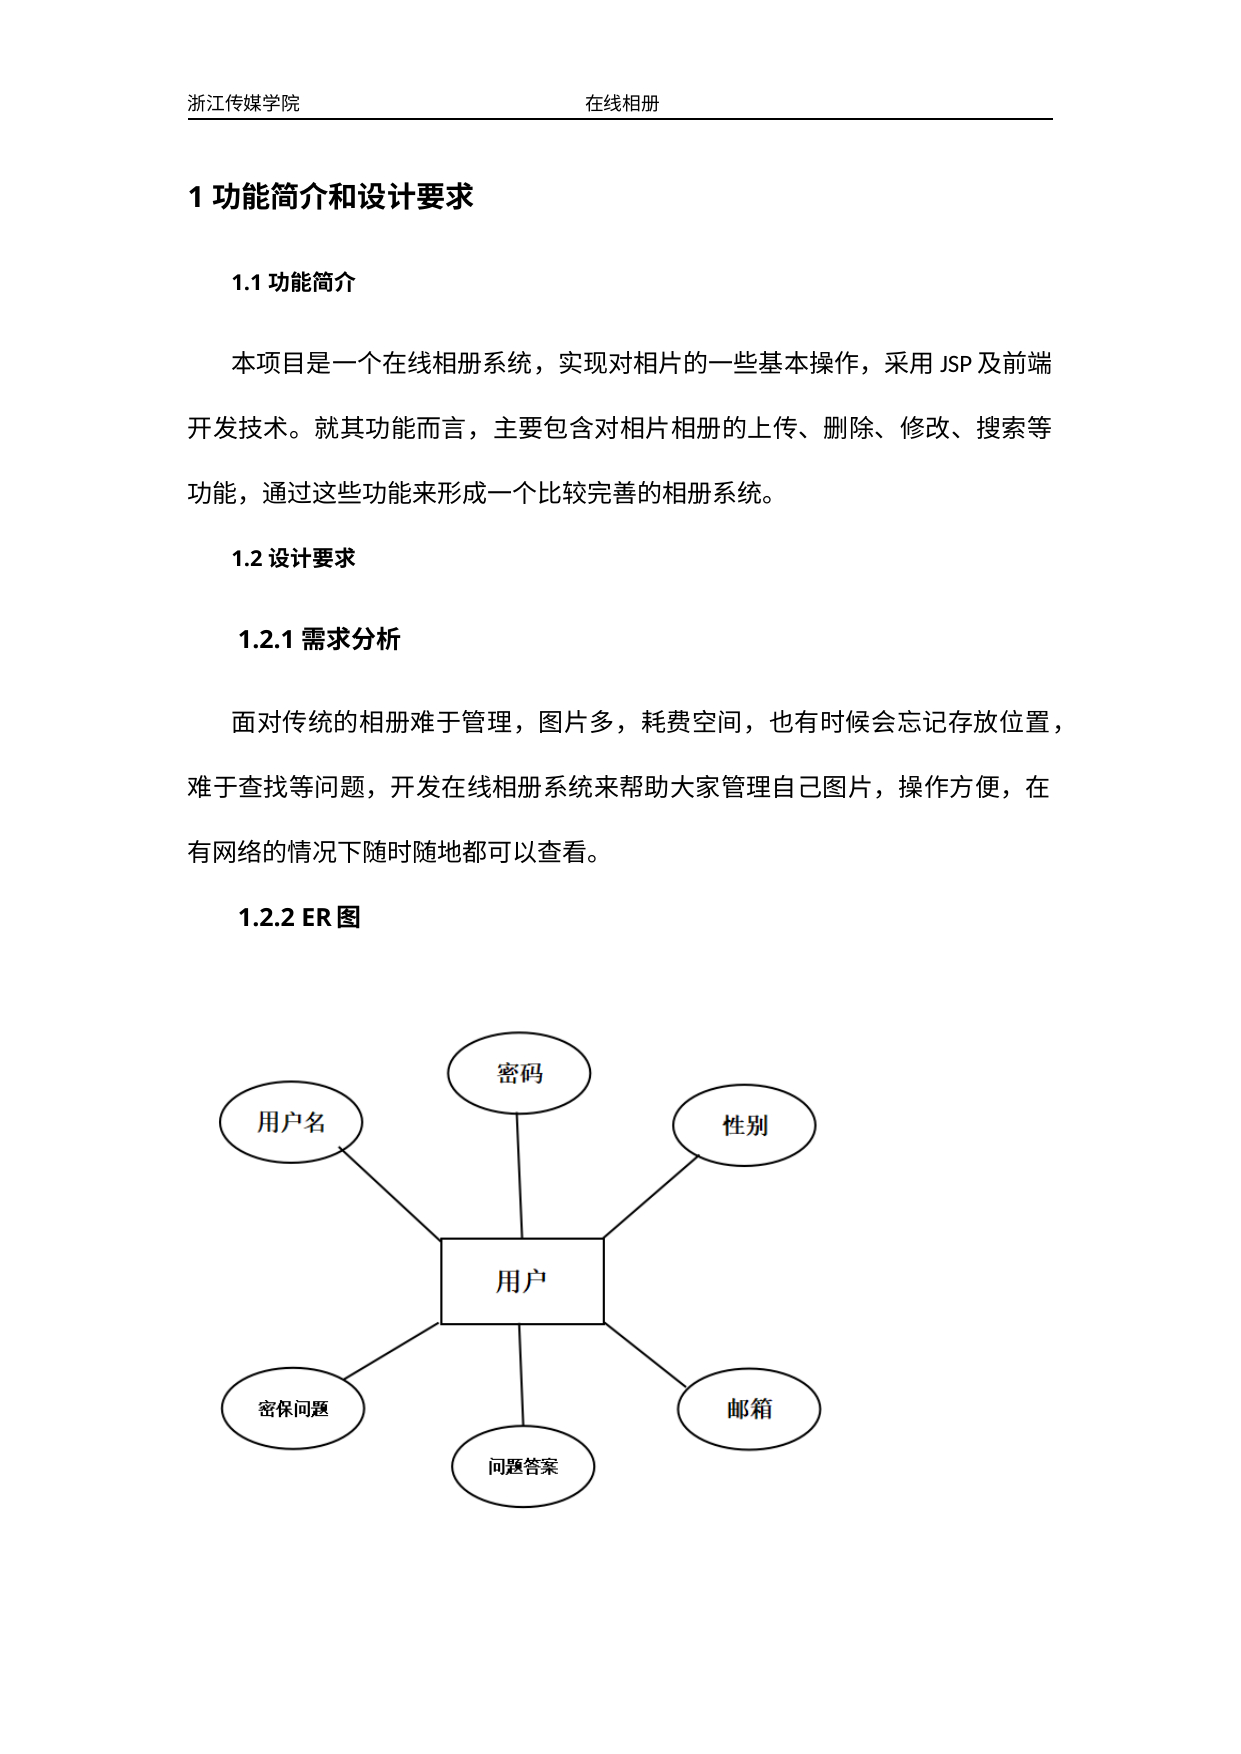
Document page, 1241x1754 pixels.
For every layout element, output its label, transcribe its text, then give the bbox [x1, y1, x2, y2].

picture [187, 1012, 854, 1538]
subtitle 功能简介 [187, 264, 1053, 297]
text 本项目是一个在线相册系统，实现对相片的一些基本操作，采用JSP及前端开发技术。就其功能而言，主要包含对相片相册的上传、删除、修改、搜索等功能，通过这些功能来形成一个比较完善的相册系统。 [187, 329, 1053, 524]
subtitle 1.2.1 需求分析 [187, 605, 1053, 670]
subtitle 1.2.2 ER图 [187, 883, 1053, 948]
subtitle 1.2 设计要求 [187, 540, 1053, 573]
subtitle 1 功能简介和设计要求 [187, 162, 1053, 227]
text 面对传统的相册难于管理，图片多，耗费空间，也有时候会忘记存放位置，难于查找等问题，开发在线相册系统来帮助大家管理自己图片，操作方便，在有网络的情况下随时随地都可以查看。 [187, 688, 1053, 883]
